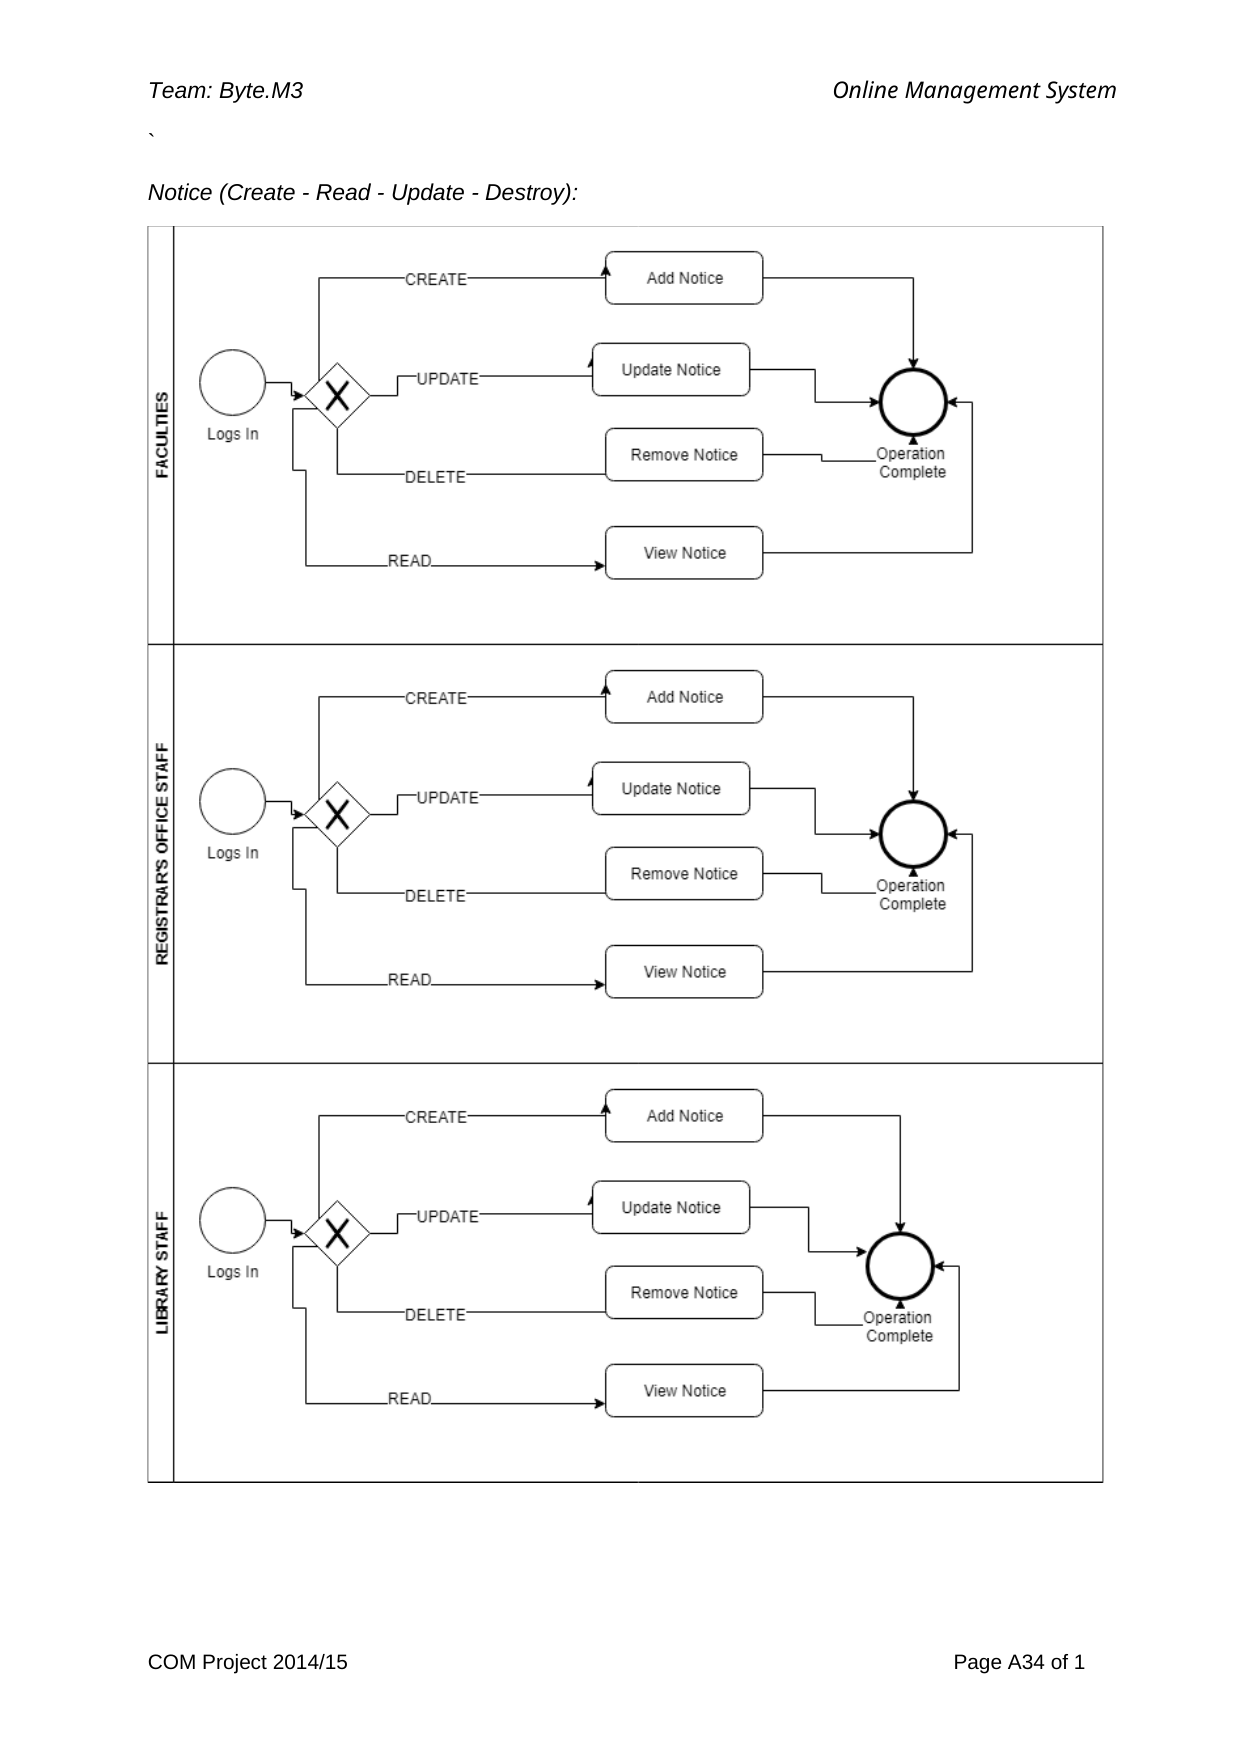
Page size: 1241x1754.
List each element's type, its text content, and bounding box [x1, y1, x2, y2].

picture [147, 226, 1104, 1483]
text Notice (Create - Read - Update - Destroy): [148, 176, 1122, 205]
